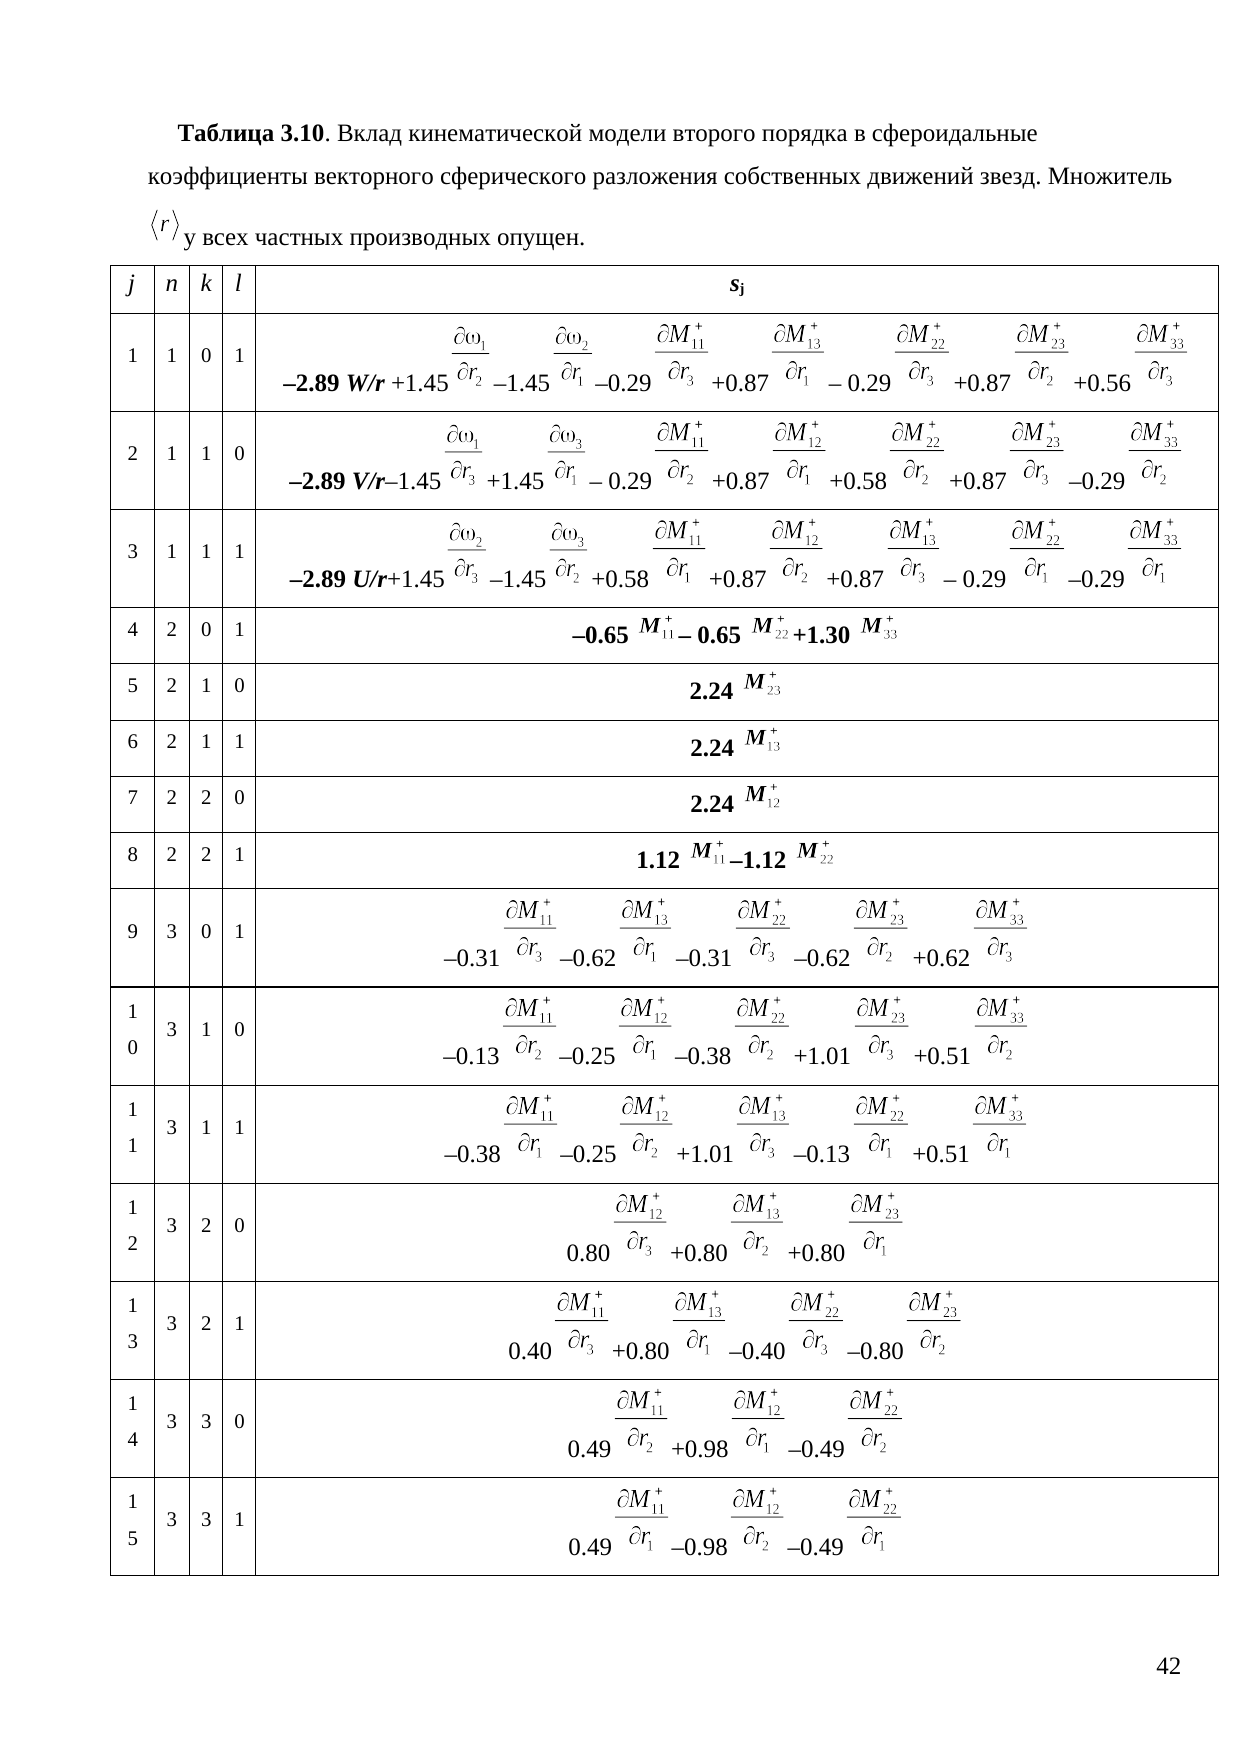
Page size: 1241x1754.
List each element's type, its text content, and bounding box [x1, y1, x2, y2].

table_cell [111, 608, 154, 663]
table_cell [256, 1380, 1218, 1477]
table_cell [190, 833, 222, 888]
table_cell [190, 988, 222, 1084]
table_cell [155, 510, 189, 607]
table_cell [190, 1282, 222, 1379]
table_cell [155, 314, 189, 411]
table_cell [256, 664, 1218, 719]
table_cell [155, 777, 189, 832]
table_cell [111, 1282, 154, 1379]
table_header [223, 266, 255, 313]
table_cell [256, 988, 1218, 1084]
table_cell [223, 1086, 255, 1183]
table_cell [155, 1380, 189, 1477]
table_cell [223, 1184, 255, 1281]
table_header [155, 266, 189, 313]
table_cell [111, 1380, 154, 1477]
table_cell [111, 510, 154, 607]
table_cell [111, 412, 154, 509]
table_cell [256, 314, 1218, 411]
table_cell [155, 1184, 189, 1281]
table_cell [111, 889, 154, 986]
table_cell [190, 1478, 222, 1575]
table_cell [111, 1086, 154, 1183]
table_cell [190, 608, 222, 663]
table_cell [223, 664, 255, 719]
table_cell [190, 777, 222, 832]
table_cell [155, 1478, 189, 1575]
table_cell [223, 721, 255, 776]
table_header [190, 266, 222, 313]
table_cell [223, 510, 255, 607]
text Таблица 3.10. Вклад кинематической модели второго порядка в сфероидальные коэффициенты векторного сферического разложения собственных движений звезд. Множитель у всех частных производных опущен. [148, 118, 1181, 251]
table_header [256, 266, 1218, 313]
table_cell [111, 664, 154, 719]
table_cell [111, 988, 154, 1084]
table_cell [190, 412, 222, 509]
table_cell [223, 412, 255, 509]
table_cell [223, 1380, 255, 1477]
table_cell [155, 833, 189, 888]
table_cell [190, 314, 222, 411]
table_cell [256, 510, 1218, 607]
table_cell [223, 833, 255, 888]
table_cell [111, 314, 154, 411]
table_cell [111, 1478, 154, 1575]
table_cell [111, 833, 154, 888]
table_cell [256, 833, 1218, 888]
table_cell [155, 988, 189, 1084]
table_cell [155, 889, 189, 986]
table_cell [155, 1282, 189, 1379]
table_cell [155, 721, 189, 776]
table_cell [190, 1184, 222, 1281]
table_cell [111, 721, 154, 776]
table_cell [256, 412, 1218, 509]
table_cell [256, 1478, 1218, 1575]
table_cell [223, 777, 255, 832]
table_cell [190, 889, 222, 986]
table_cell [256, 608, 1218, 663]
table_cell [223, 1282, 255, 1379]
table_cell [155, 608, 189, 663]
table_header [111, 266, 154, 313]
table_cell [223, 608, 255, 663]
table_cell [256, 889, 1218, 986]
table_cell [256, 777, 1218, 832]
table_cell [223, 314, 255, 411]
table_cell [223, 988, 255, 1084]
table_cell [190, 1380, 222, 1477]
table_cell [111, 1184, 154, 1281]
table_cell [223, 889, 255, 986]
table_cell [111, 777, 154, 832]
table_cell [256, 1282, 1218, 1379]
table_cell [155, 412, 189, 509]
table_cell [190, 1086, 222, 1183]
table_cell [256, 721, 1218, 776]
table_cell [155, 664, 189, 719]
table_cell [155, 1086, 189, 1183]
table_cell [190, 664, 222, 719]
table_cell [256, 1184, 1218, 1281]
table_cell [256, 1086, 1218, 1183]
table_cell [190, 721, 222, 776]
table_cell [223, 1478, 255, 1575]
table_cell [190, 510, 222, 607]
